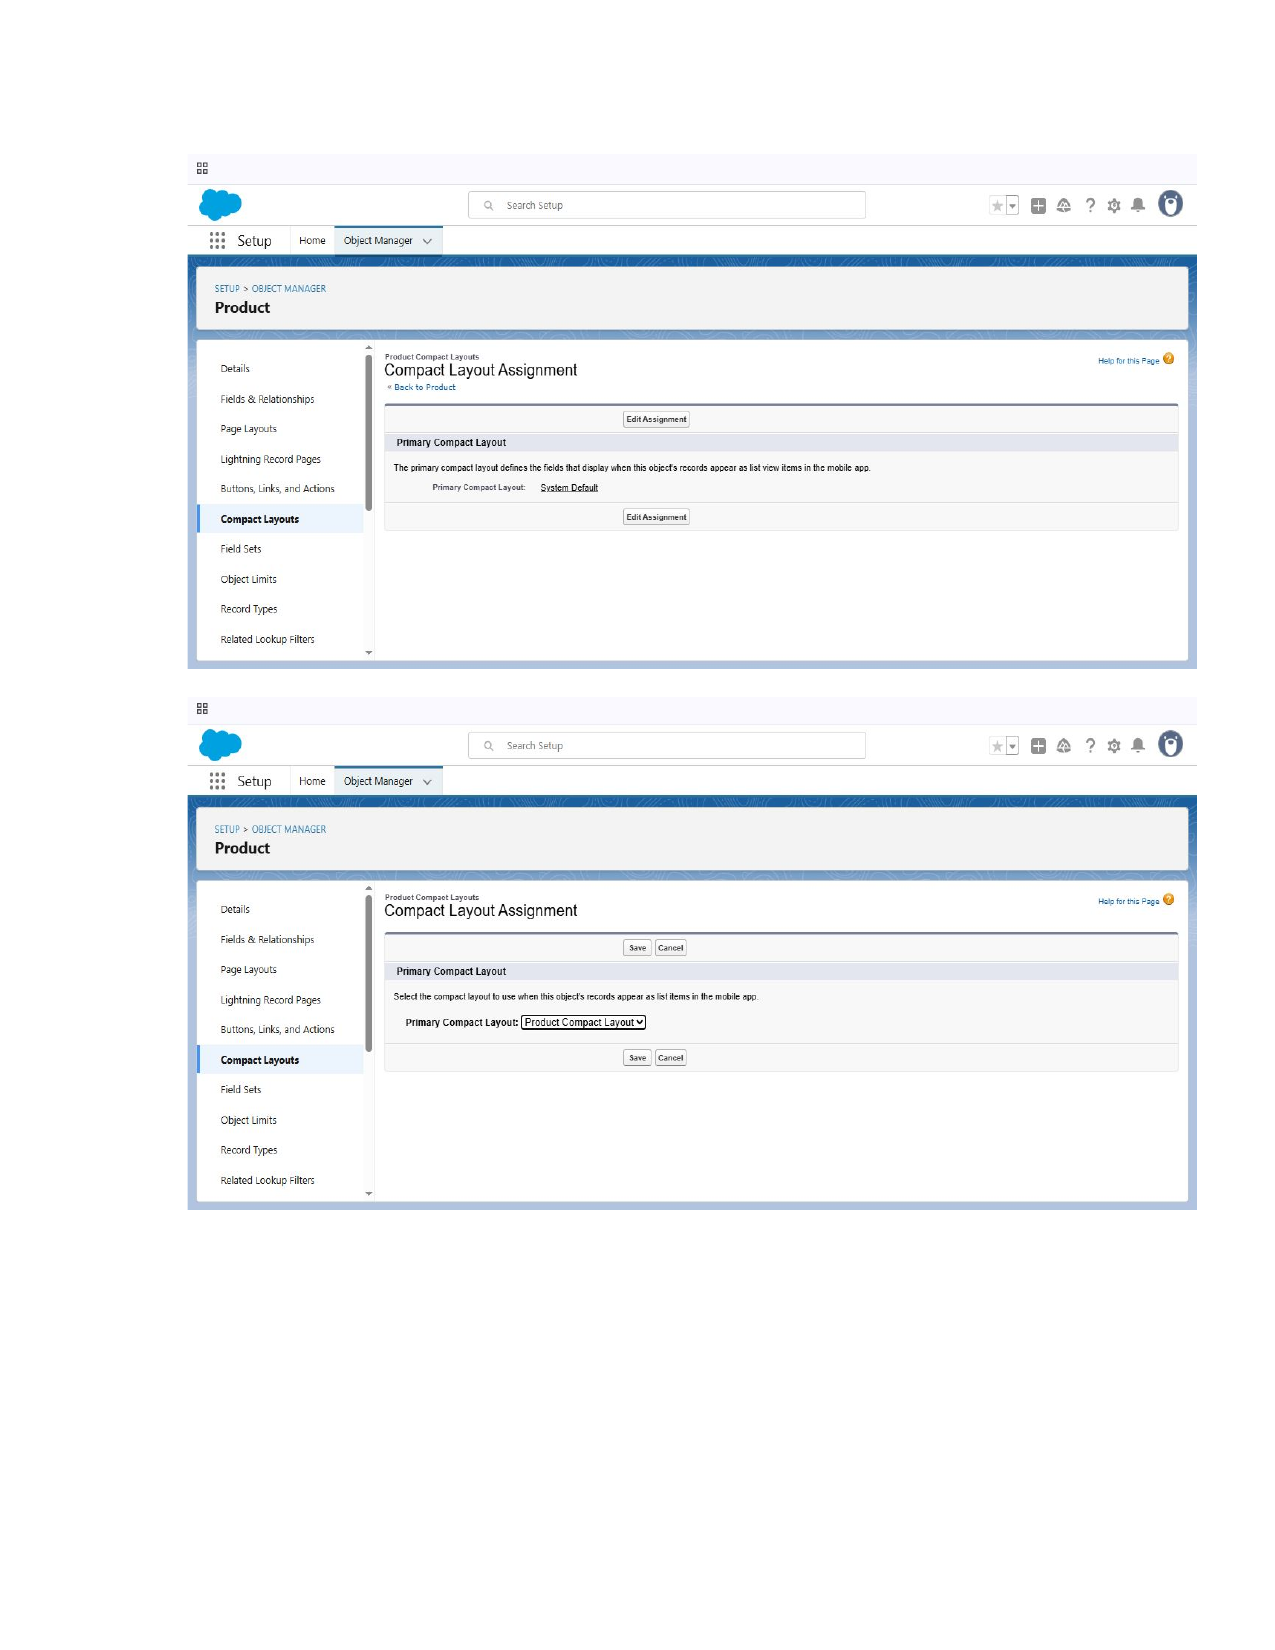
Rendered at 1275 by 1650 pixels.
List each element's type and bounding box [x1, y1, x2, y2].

picture [187, 697, 1197, 1210]
picture [187, 154, 1197, 669]
